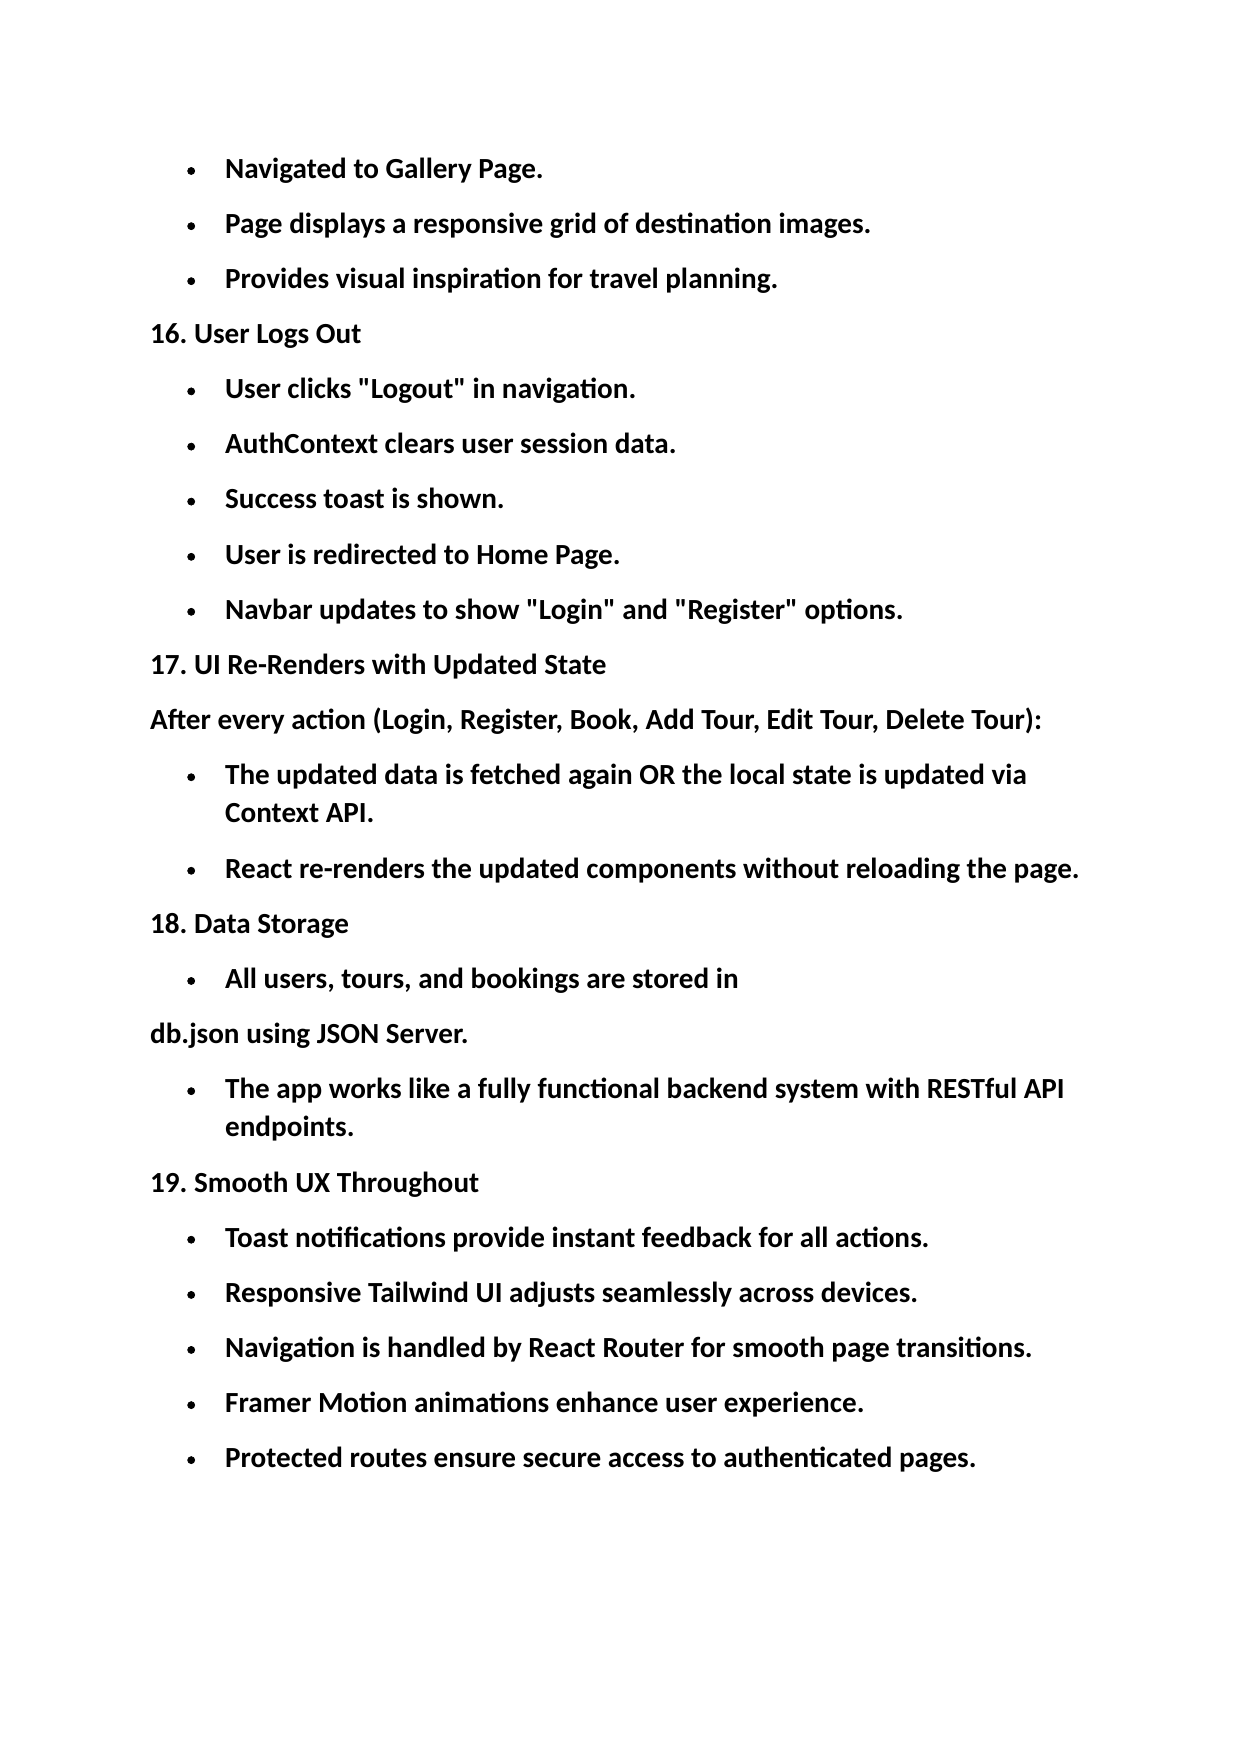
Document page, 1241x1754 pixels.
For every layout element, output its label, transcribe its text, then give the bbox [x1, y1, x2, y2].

list Responsive Tailwind UI adjusts seamlessly across devices. [187, 1274, 1090, 1309]
list Navbar updates to show "Login" and "Register" options. [187, 591, 1090, 626]
list Navigation is handled by React Router for smooth page transitions. [187, 1329, 1090, 1364]
text 19. Smooth UX Throughout [150, 1164, 1090, 1199]
list User clicks "Logout" in navigation. [187, 370, 1090, 406]
list React re-renders the updated components without reloading the page. [187, 850, 1090, 885]
list Toast notifications provide instant feedback for all actions. [187, 1219, 1090, 1254]
list The updated data is fetched again OR the local state is updated via Context API. [187, 756, 1090, 830]
text 18. Data Storage [150, 905, 1090, 940]
list Success toast is shown. [187, 481, 1090, 516]
list User is redirected to Home Page. [187, 536, 1090, 571]
list Protected routes ensure secure access to authenticated pages. [187, 1439, 1090, 1475]
text After every action (Login, Register, Book, Add Tour, Edit Tour, Delete Tour): [150, 701, 1090, 737]
list AuthContext clears user session data. [187, 426, 1090, 461]
text db.json using JSON Server. [150, 1015, 1090, 1051]
text 16. User Logs Out [150, 315, 1090, 351]
text 17. UI Re-Renders with Updated State [150, 646, 1090, 682]
list Provides visual inspiration for travel planning. [187, 260, 1090, 296]
list Page displays a responsive grid of destination images. [187, 205, 1090, 241]
list Framer Motion animations enhance user experience. [187, 1384, 1090, 1420]
list All users, tours, and bookings are stored in [187, 960, 1090, 996]
list Navigated to Gallery Page. [187, 150, 1090, 186]
list The app works like a fully functional backend system with RESTful API endpoints. [187, 1070, 1090, 1144]
